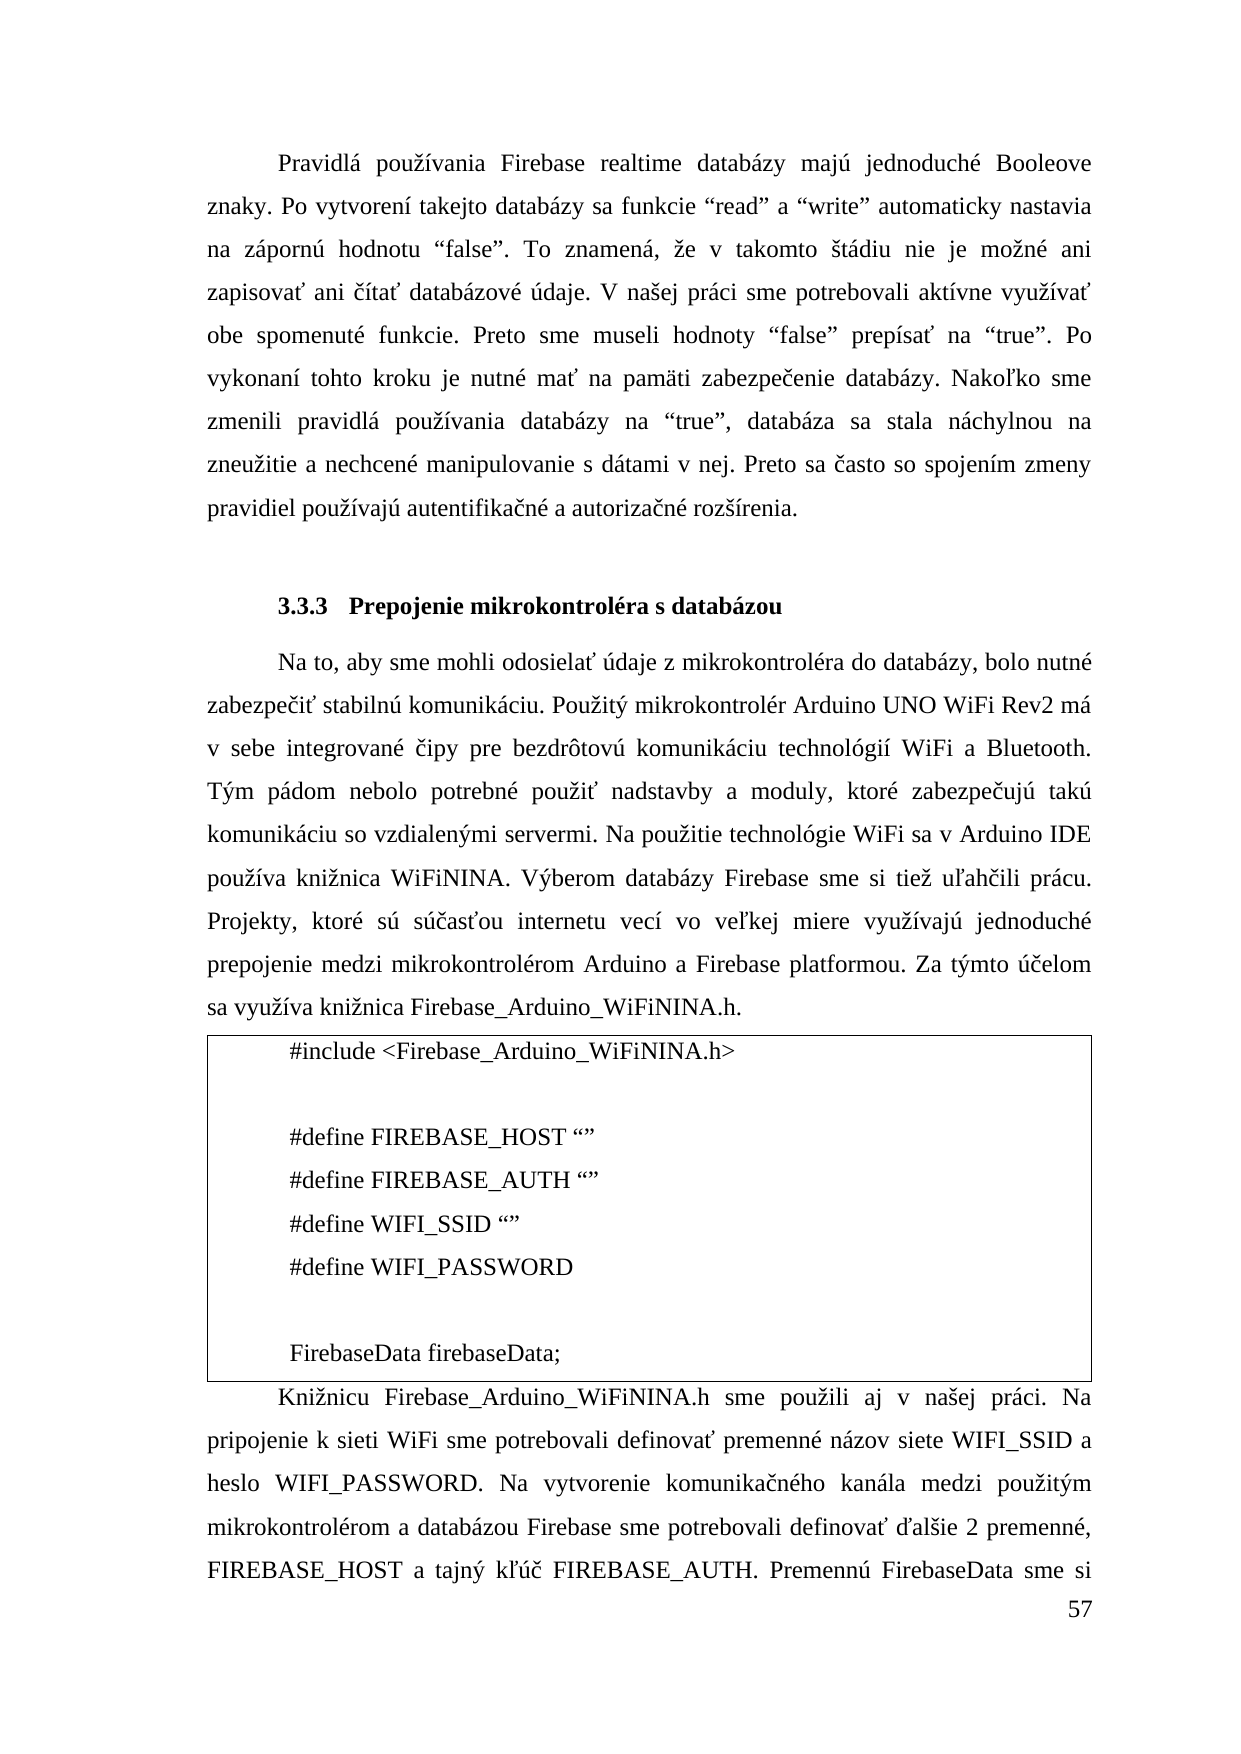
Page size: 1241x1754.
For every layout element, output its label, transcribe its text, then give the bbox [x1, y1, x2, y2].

text Na to, aby sme mohli odosielať údaje z mikrokontroléra do databázy, bolo nutné zabezpečiť stabilnú komunikáciu. Použitý mikrokontrolér Arduino UNO WiFi Rev2 má v sebe integrované čipy pre bezdrôtovú komunikáciu technológií WiFi a Bluetooth. Tým pádom nebolo potrebné použiť nadstavby a moduly, ktoré zabezpečujú takú komunikáciu so vzdialenými servermi. Na použitie technológie WiFi sa v Arduino IDE používa knižnica WiFiNINA. Výberom databázy Firebase sme si tiež uľahčili prácu. Projekty, ktoré sú súčasťou internetu vecí vo veľkej miere využívajú jednoduché prepojenie medzi mikrokontrolérom Arduino a Firebase platformou. Za týmto účelom sa využíva knižnica Firebase_Arduino_WiFiNINA.h. [207, 647, 1092, 1021]
table_header #include <Firebase_Arduino_WiFiNINA.h> #define FIREBASE_HOST “” #define FIREBASE_AUTH “” #define WIFI_SSID “” #define WIFI_PASSWORD FirebaseData firebaseData; [208, 1036, 1091, 1381]
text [207, 1382, 1092, 1583]
text Pravidlá používania Firebase realtime databázy majú jednoduché Booleove znaky. Po vytvorení takejto databázy sa funkcie “read” a “write” automaticky nastavia na zápornú hodnotu “false”. To znamená, že v takomto štádiu nie je možné ani zapisovať ani čítať databázové údaje. V našej práci sme potrebovali aktívne využívať obe spomenuté funkcie. Preto sme museli hodnoty “false” prepísať na “true”. Po vykonaní tohto kroku je nutné mať na pamäti zabezpečenie databázy. Nakoľko sme zmenili pravidlá používania databázy na “true”, databáza sa stala náchylnou na zneužitie a nechcené manipulovanie s dátami v nej. Preto sa často so spojením zmeny pravidiel používajú autentifikačné a autorizačné rozšírenia. [207, 148, 1092, 521]
subtitle 3.3.3 Prepojenie mikrokontroléra s databázou [207, 591, 1092, 620]
